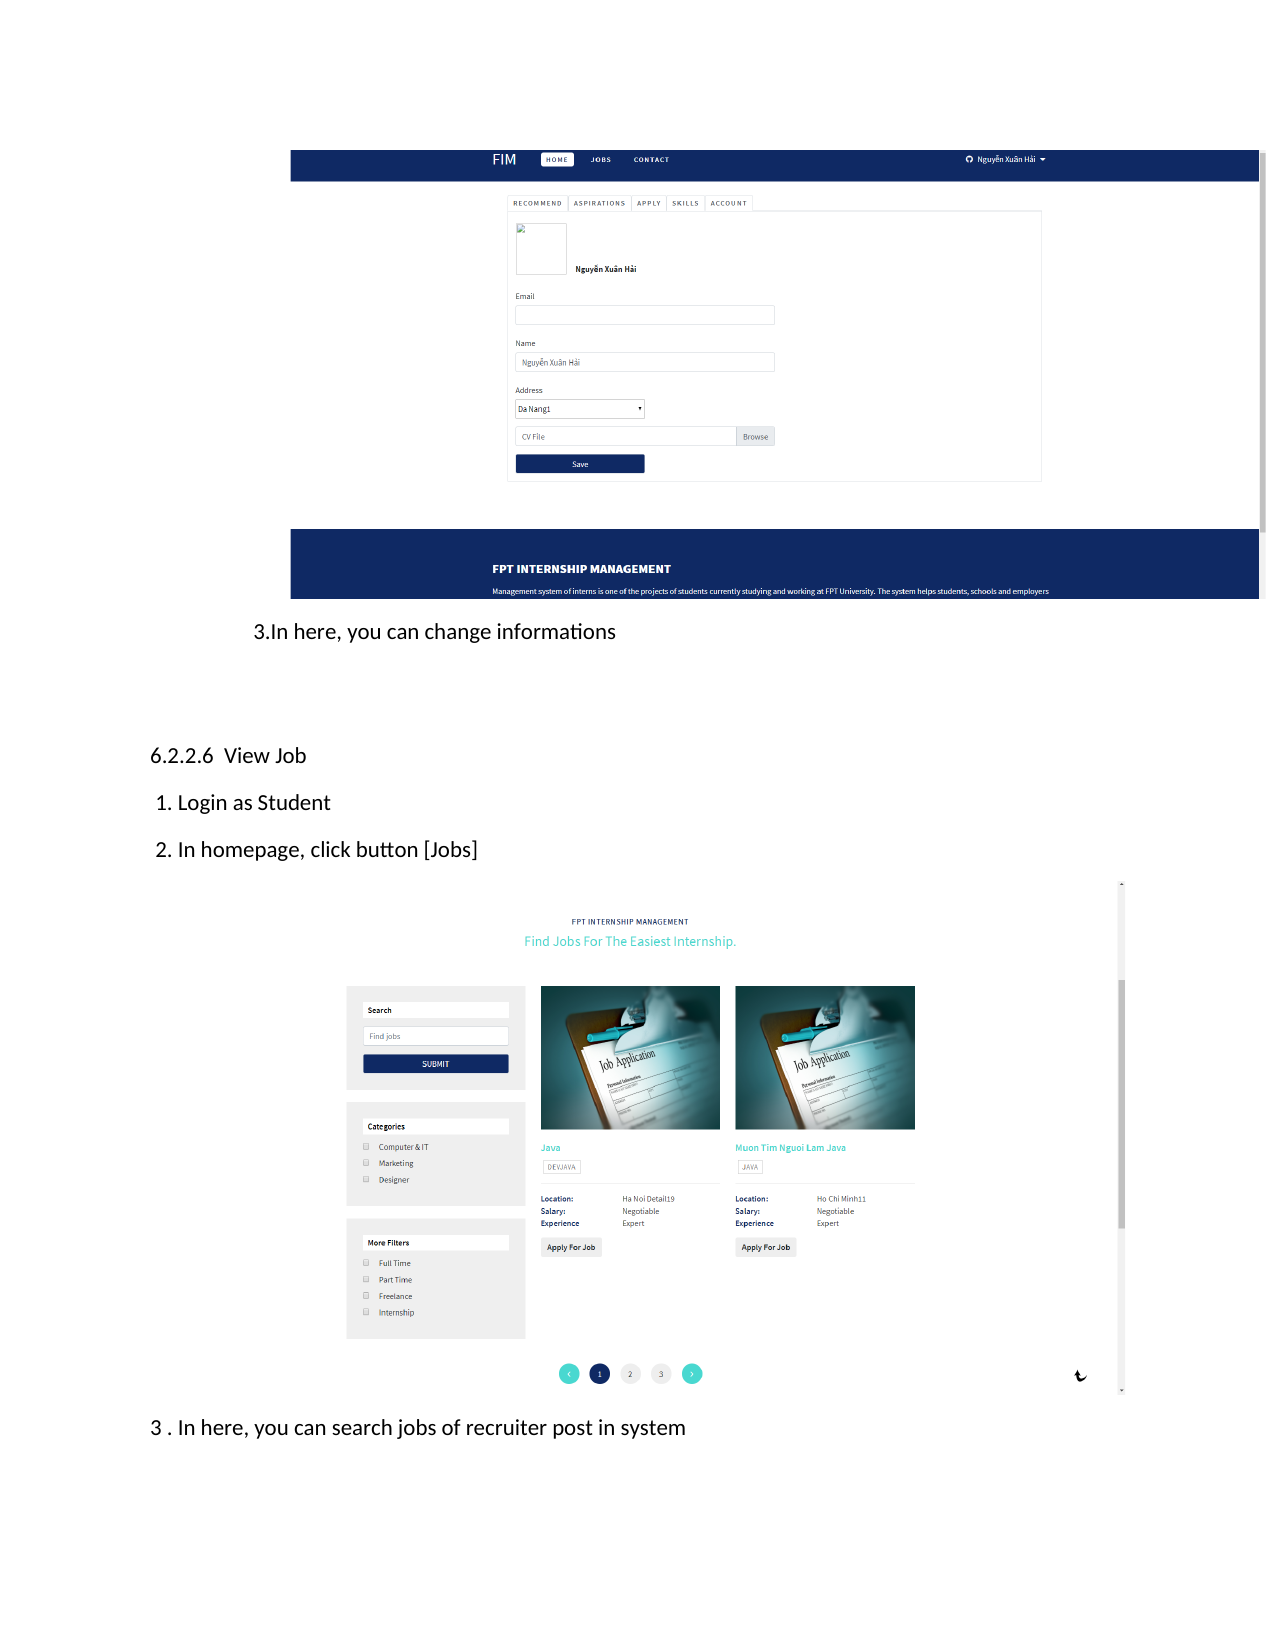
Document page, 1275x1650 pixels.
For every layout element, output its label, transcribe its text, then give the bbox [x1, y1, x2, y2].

text 1. Login as Student [150, 788, 1125, 816]
text 6.2.2.6 View Job [150, 741, 1125, 769]
text 3 . In here, you can search jobs of recruiter post in system [150, 1413, 1125, 1442]
picture [290, 150, 1266, 599]
picture [150, 881, 1125, 1395]
text 2. In homepage, click button [Jobs] [150, 835, 1125, 863]
text 3.In here, you can change informations [253, 617, 1125, 645]
